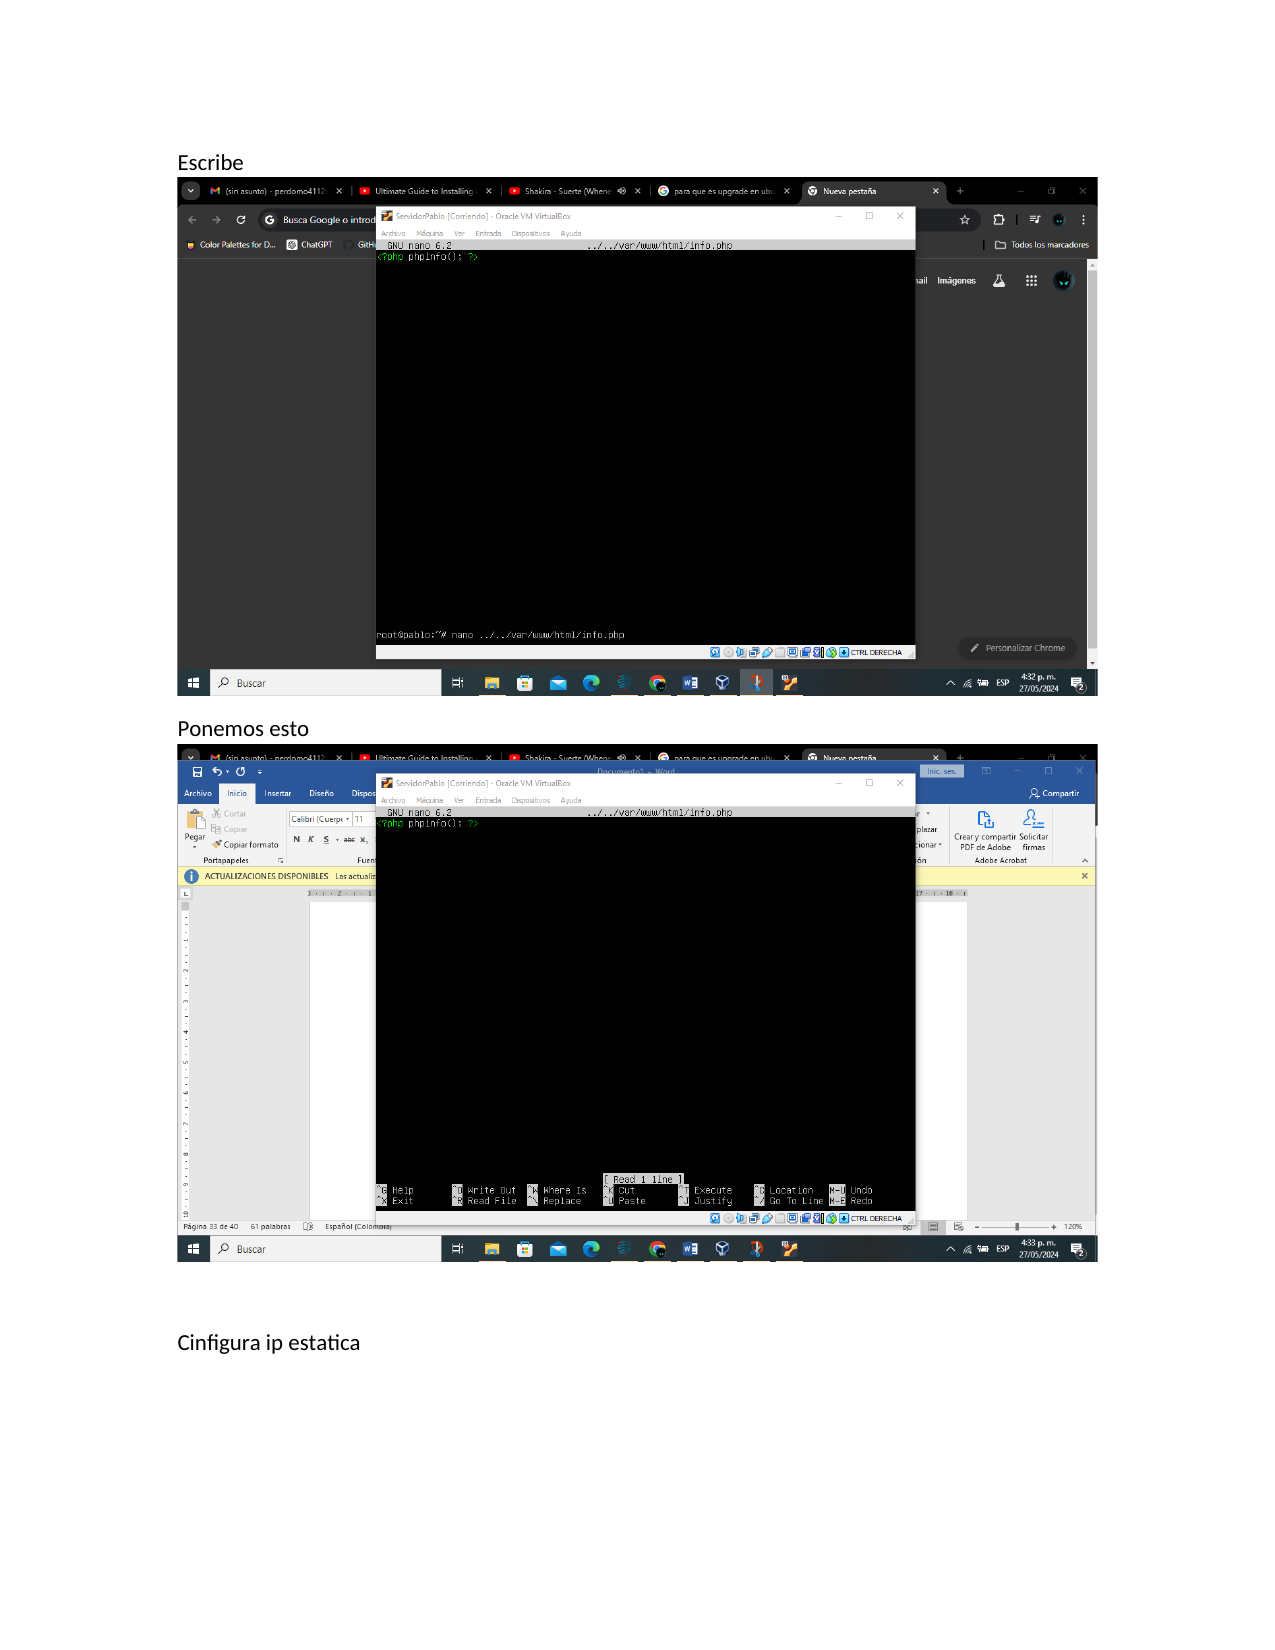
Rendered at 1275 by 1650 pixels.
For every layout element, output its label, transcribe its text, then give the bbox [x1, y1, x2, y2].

text Cinfigura ip estatica [177, 1328, 1098, 1356]
picture [177, 177, 1098, 696]
picture [177, 744, 1098, 1262]
text Escribe [177, 148, 1098, 177]
text Ponemos esto [177, 714, 1098, 744]
